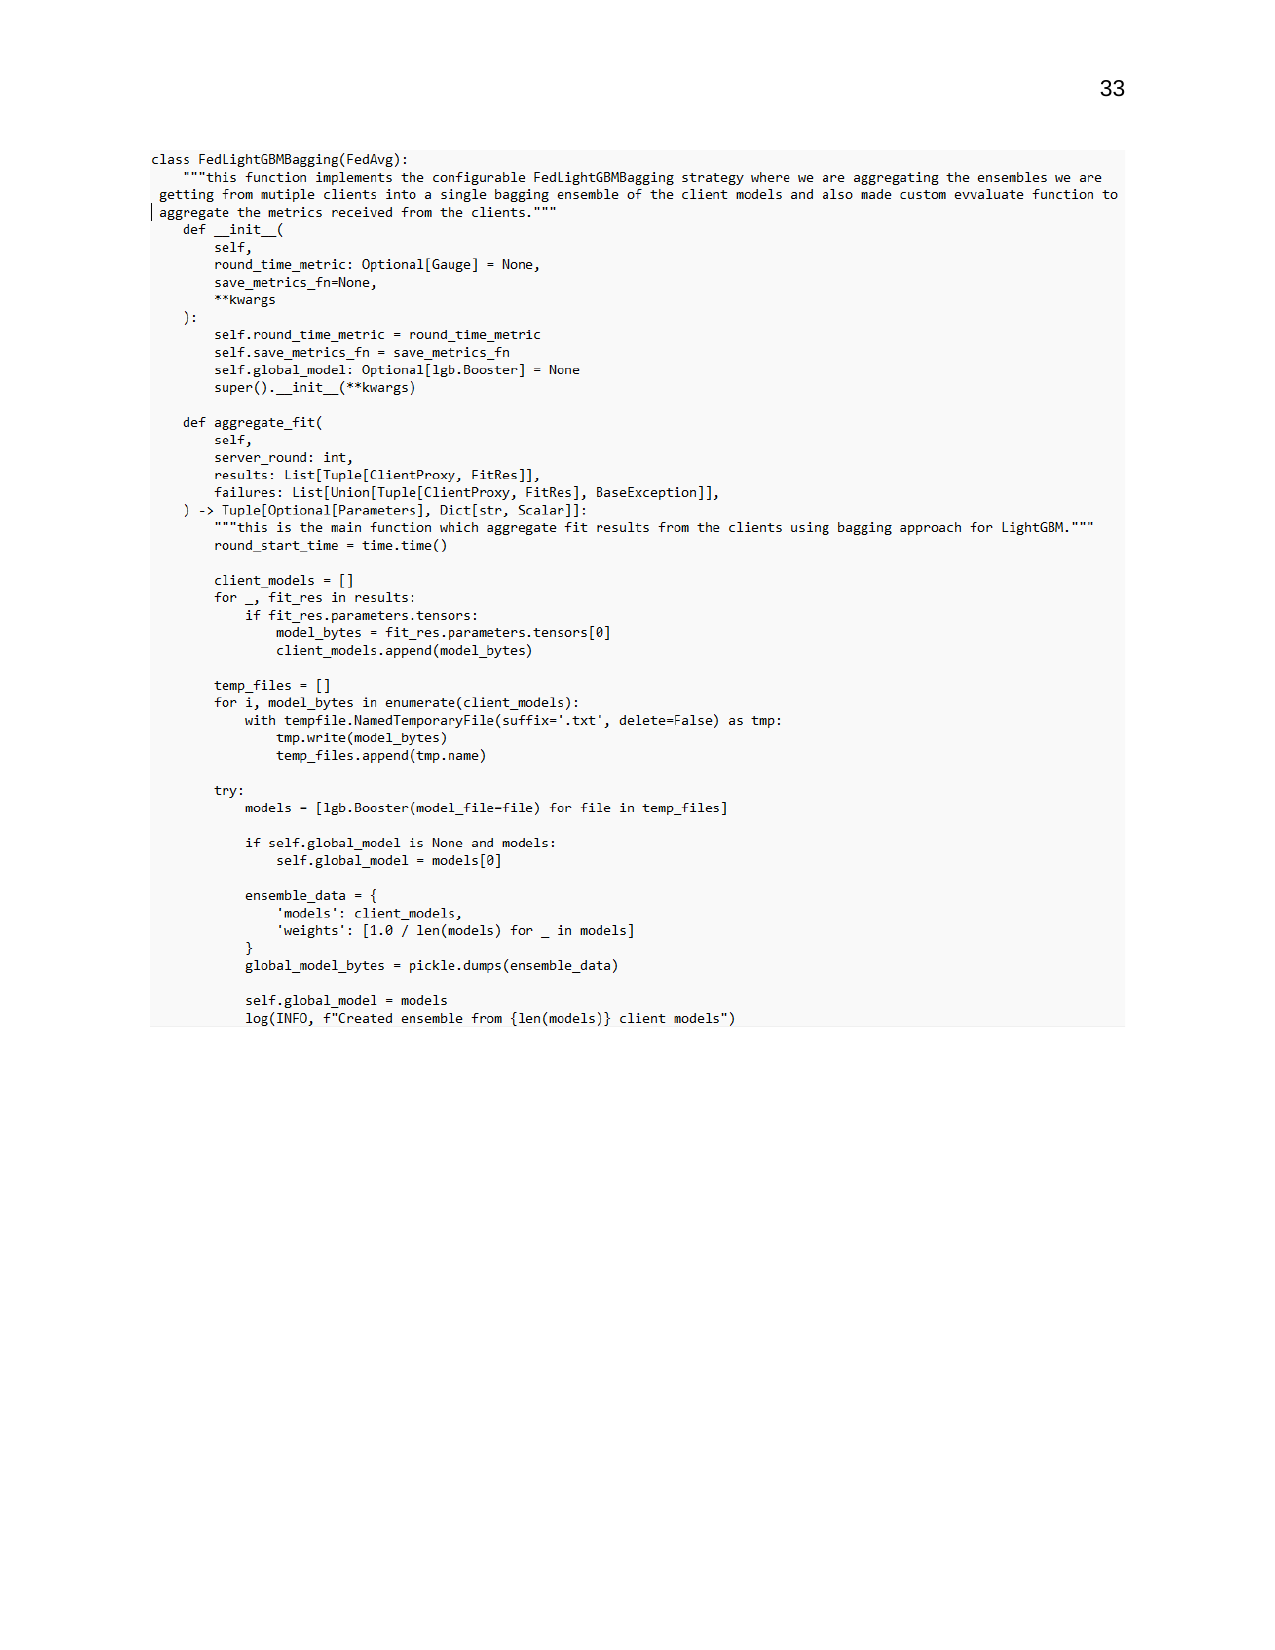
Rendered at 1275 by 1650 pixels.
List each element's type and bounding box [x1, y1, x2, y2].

picture [150, 150, 1125, 1027]
